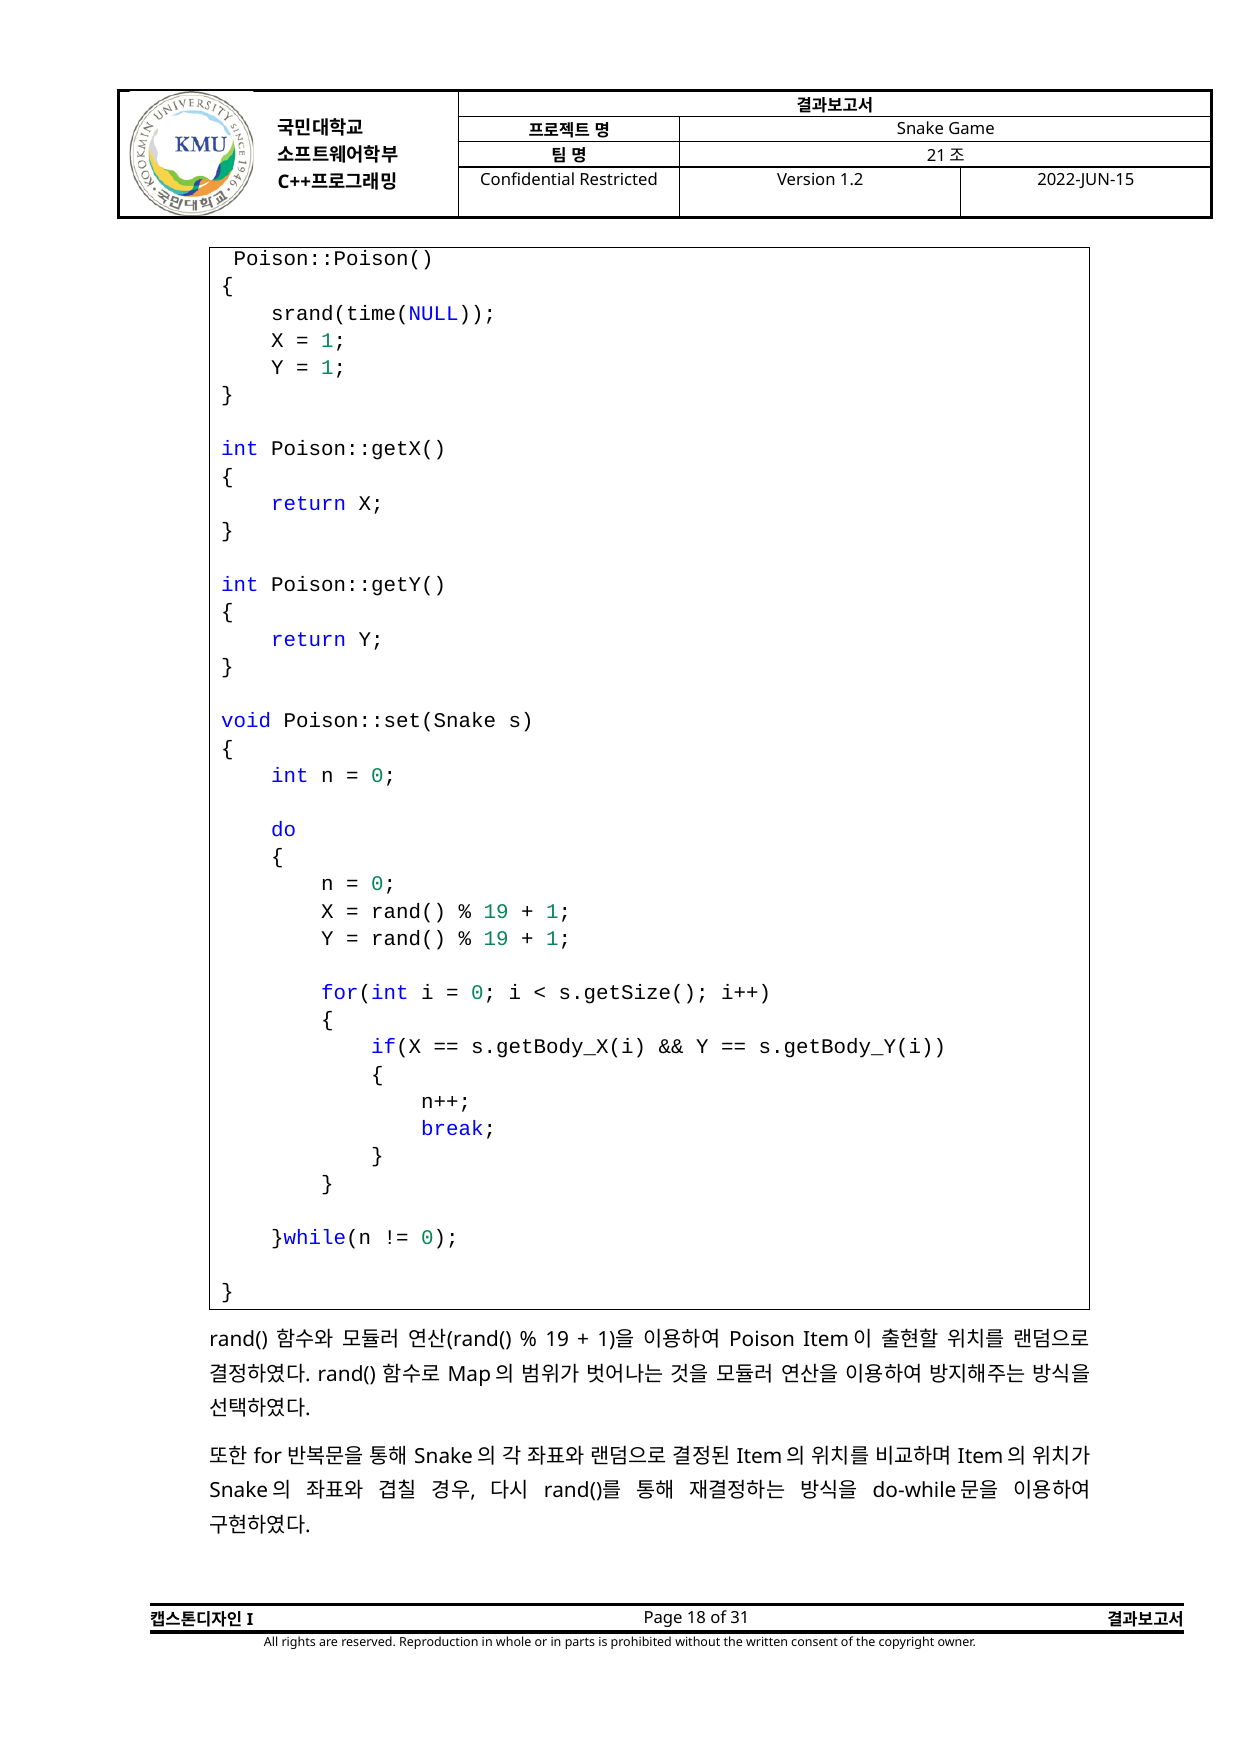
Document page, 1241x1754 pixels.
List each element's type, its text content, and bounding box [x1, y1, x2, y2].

text 또한 for 반복문을 통해 Snake의 각 좌표와 랜덤으로 결정된 Item의 위치를 비교하며 Item의 위치가 Snake의 좌표와 겹칠 경우, 다시 rand()를 통해 재결정하는 방식을 do-while문을 이용하여 구현하였다. [209, 1439, 1090, 1539]
text rand() 함수와 모듈러 연산(rand() % 19 + 1)을 이용하여 Poison Item이 출현할 위치를 랜덤으로 결정하였다. rand() 함수로 Map의 범위가 벗어나는 것을 모듈러 연산을 이용하여 방지해주는 방식을 선택하였다. [209, 1322, 1090, 1422]
picture [129, 91, 254, 216]
